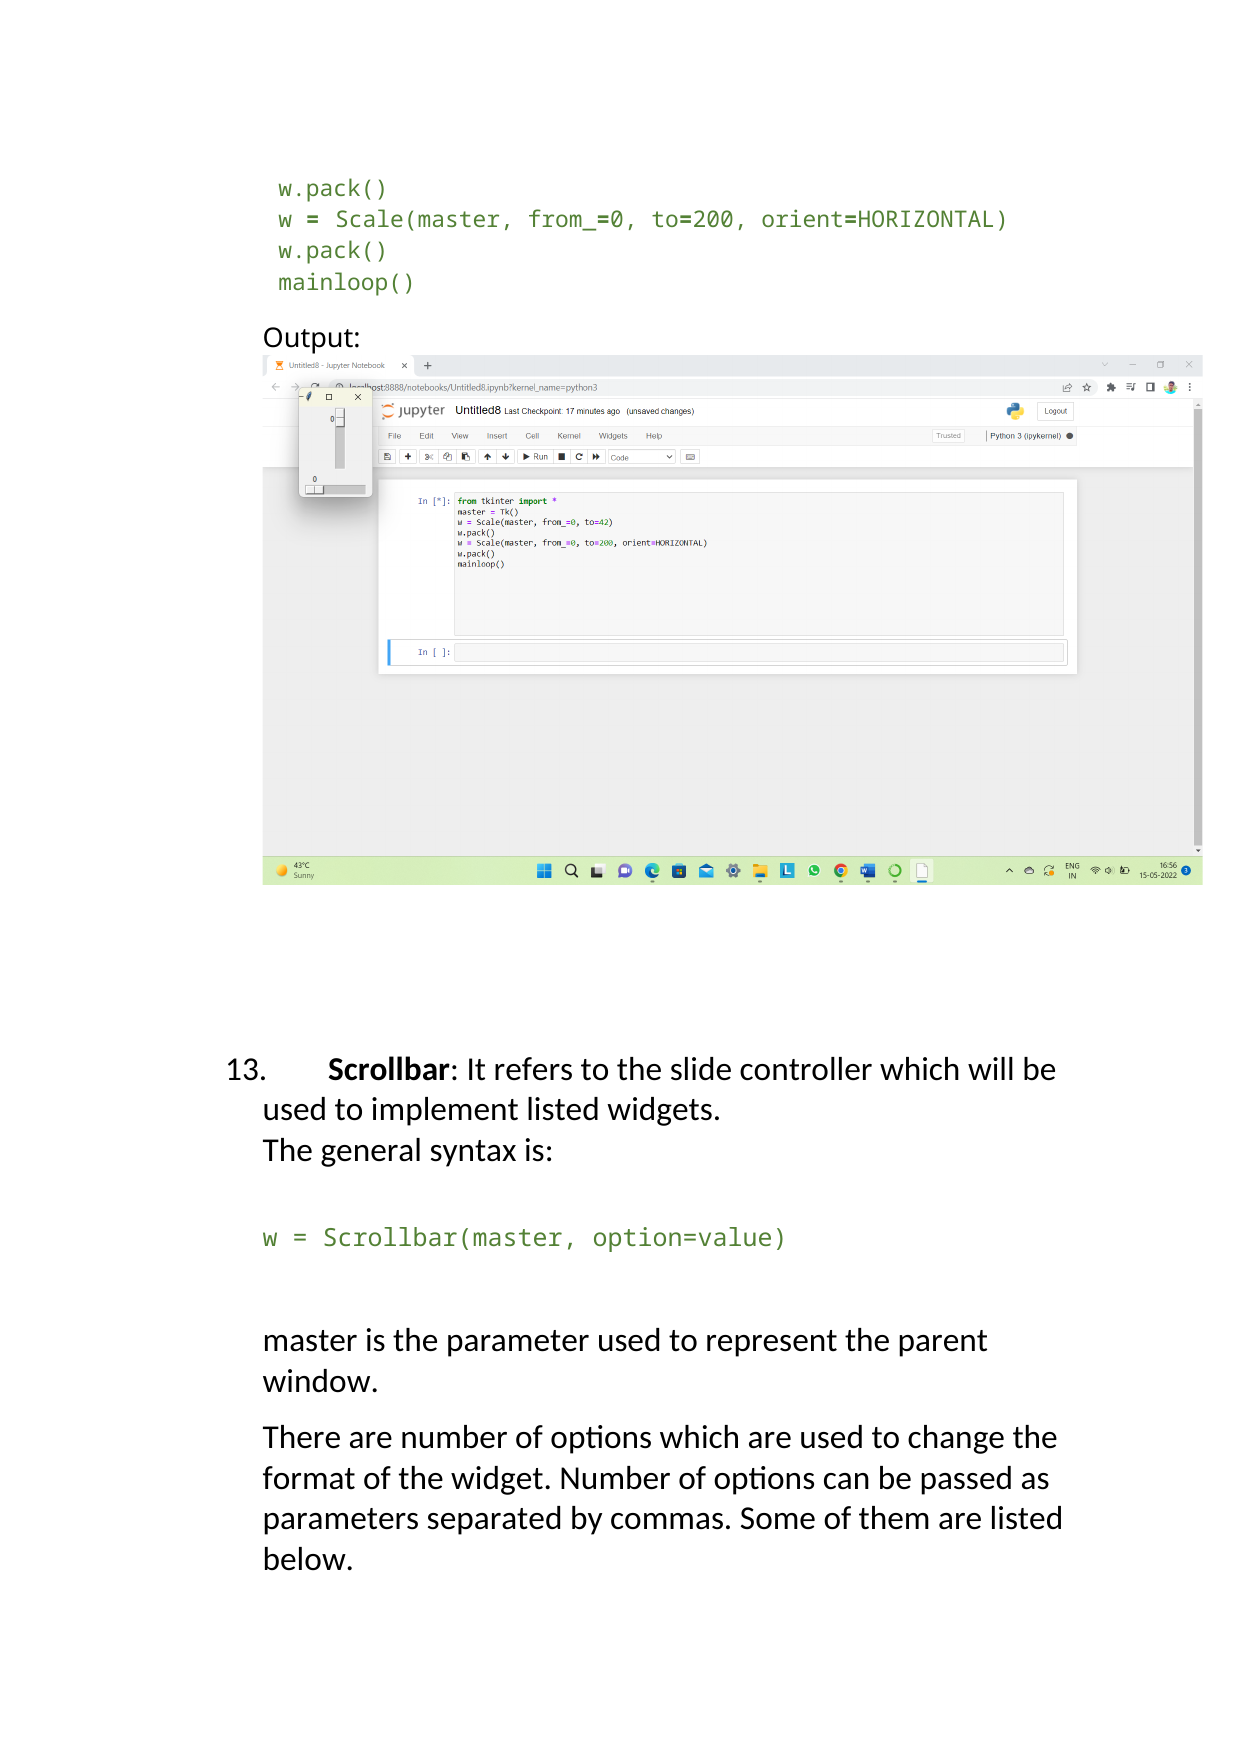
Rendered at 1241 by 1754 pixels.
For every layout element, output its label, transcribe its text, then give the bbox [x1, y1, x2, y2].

text master is the parameter used to represent the parent window. [262, 1319, 1090, 1400]
text Output: [262, 319, 1090, 355]
list Scrollbar: It refers to the slide controller which will be used to implement listed widgets. The general syntax is: [225, 1048, 1090, 1170]
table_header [263, 150, 1240, 319]
text There are number of options which are used to change the format of the widget. Number of options can be passed as parameters separated by commas. Some of them are listed below. [262, 1416, 1090, 1579]
text w = Scrollbar(master, option=value) [262, 1219, 1090, 1253]
picture [262, 355, 1203, 885]
